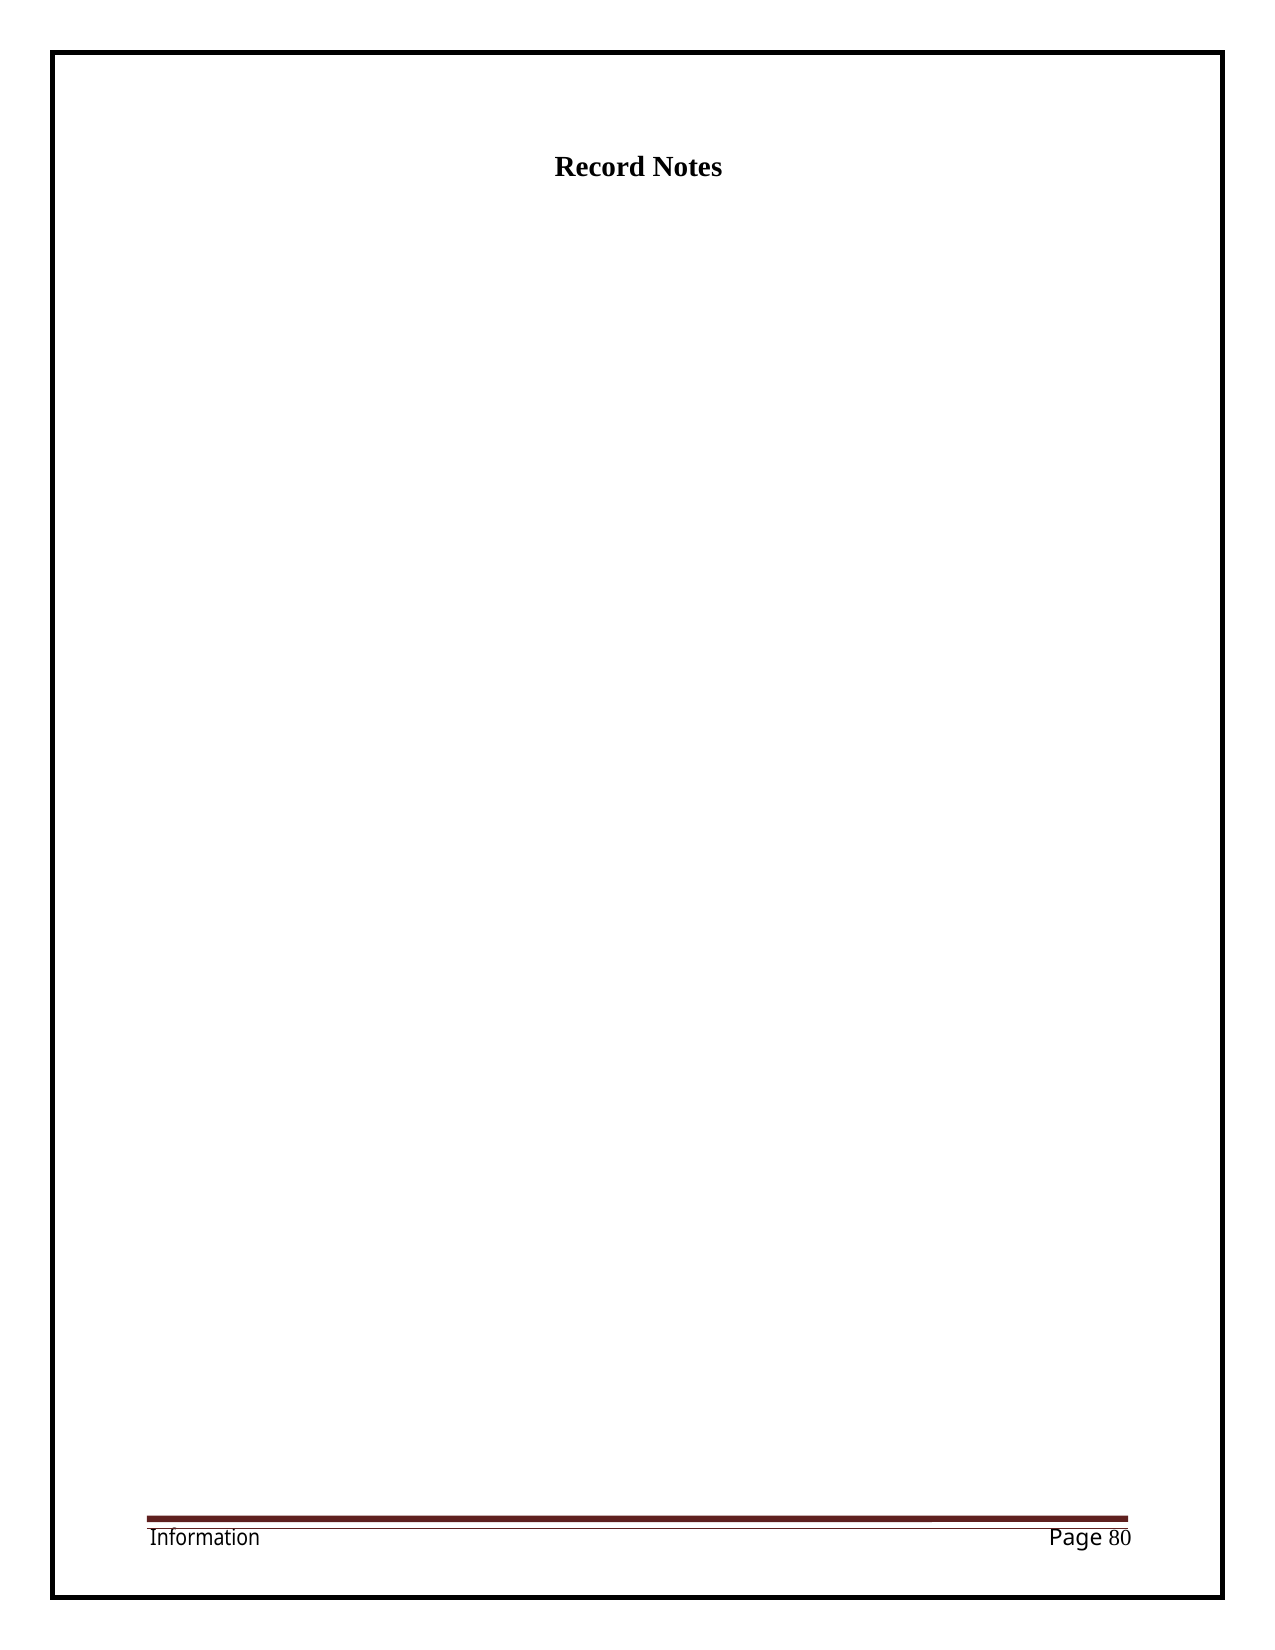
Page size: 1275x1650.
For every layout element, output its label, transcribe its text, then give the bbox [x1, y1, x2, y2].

subtitle Record Notes [255, 149, 1022, 182]
